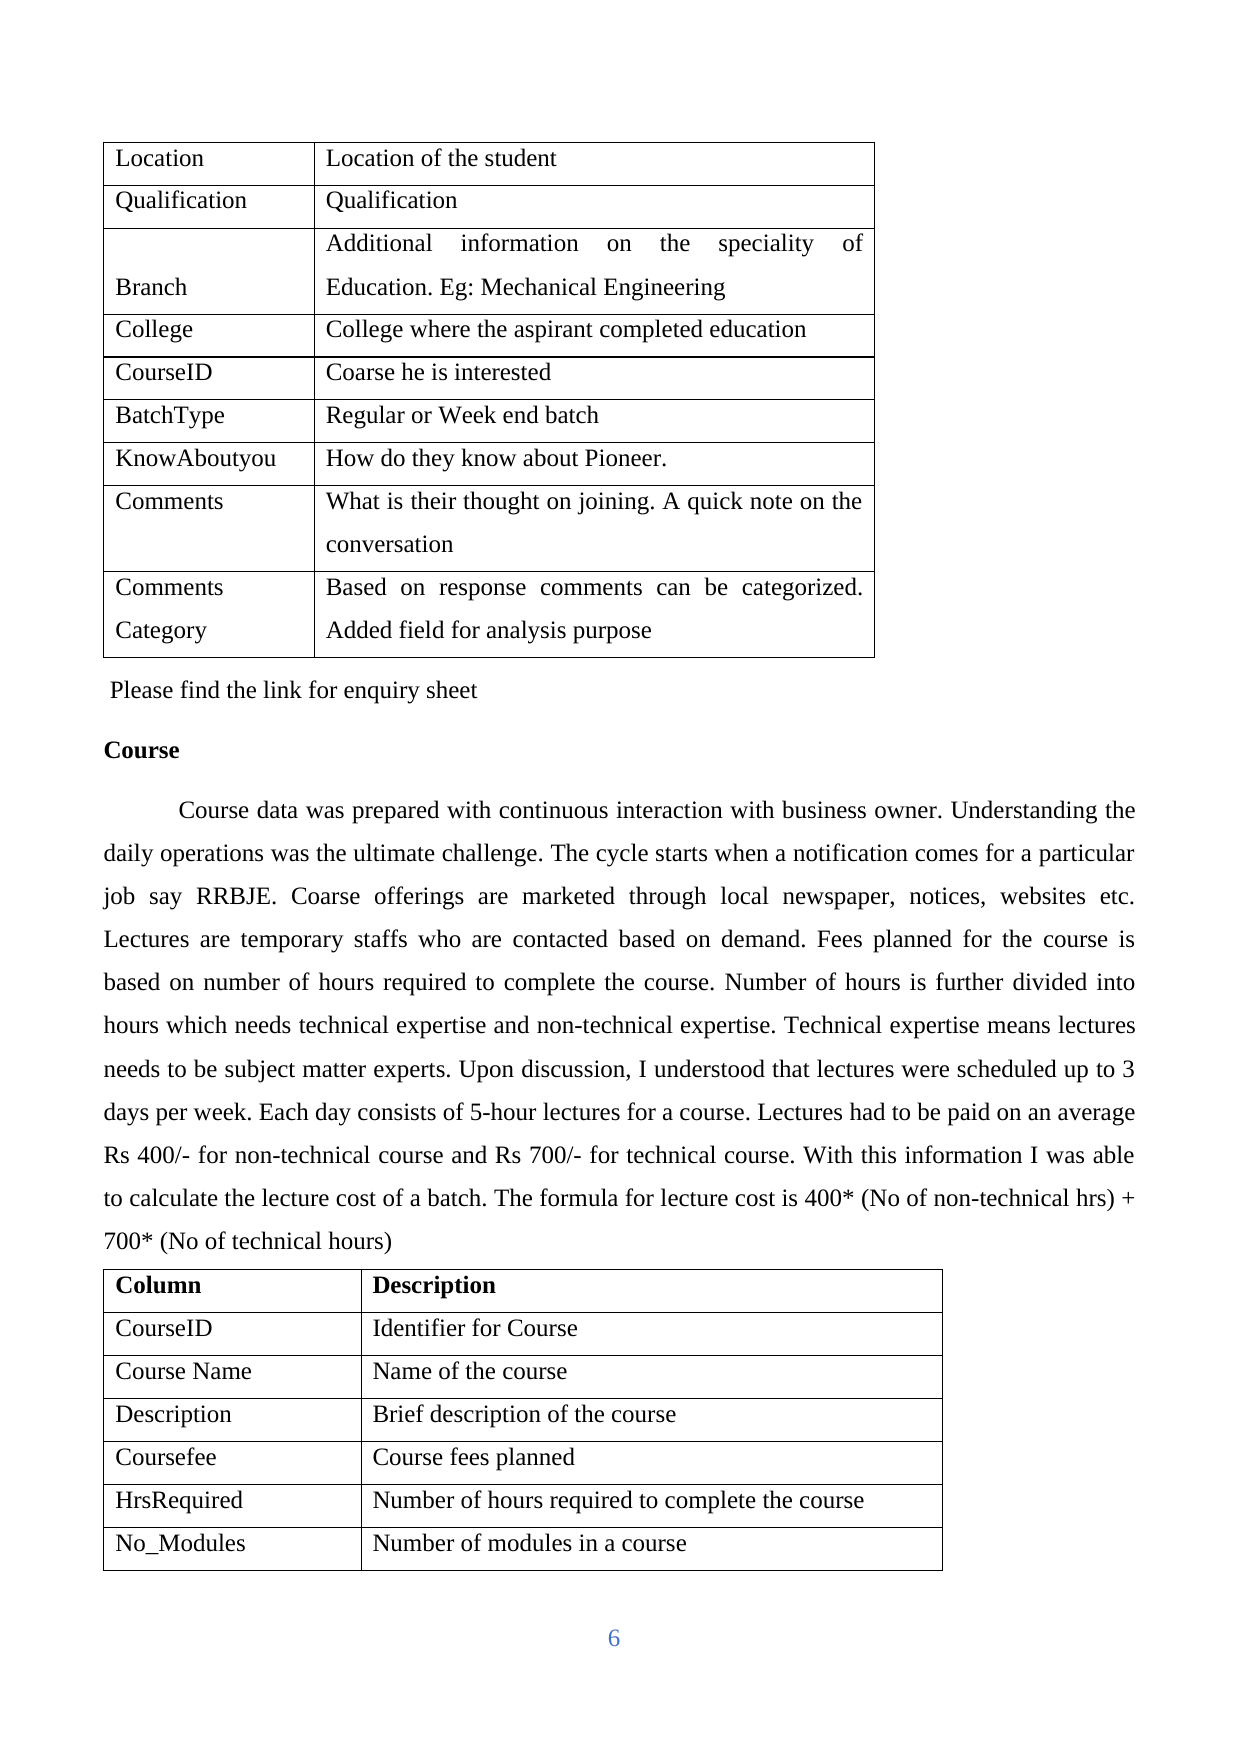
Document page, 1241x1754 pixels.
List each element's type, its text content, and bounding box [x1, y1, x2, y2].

table_cell Description [104, 1399, 361, 1441]
table_cell Course fees planned [362, 1442, 942, 1484]
table_cell Coursefee [104, 1442, 361, 1484]
table_cell KnowAboutyou [104, 443, 314, 485]
table_cell College where the aspirant completed education [315, 315, 874, 356]
table_cell Qualification [315, 186, 874, 227]
table_cell Number of modules in a course [362, 1528, 942, 1570]
table_header Column [104, 1270, 361, 1312]
text Please find the link for enquiry sheet [103, 675, 1137, 704]
table_cell Location of the student [315, 143, 874, 184]
table_cell BatchType [104, 400, 314, 442]
table_cell Course Name [104, 1356, 361, 1398]
table_cell Number of hours required to complete the course [362, 1485, 942, 1527]
table_cell Identifier for Course [362, 1313, 942, 1355]
table_cell Comments [104, 486, 314, 571]
table_cell Comments Category [104, 572, 314, 657]
table_cell Location [104, 143, 314, 184]
table_cell Coarse he is interested [315, 358, 874, 399]
table_cell Regular or Week end batch [315, 400, 874, 442]
table_cell Based on response comments can be categorized. Added field for analysis purpose [315, 572, 874, 657]
table_cell Brief description of the course [362, 1399, 942, 1441]
table_cell What is their thought on joining. A quick note on the conversation [315, 486, 874, 571]
table_cell Additional information on the speciality of Education. Eg: Mechanical Engineering [315, 229, 874, 313]
table_cell CourseID [104, 1313, 361, 1355]
table_cell Branch [104, 229, 314, 313]
text Course data was prepared with continuous interaction with business owner. Understanding the daily operations was the ultimate challenge. The cycle starts when a notification comes for a particular job say RRBJE. Coarse offerings are marketed through local newspaper, notices, websites etc. Lectures are temporary staffs who are contacted based on demand. Fees planned for the course is based on number of hours required to complete the course. Number of hours is further divided into hours which needs technical expertise and non-technical expertise. Technical expertise means lectures needs to be subject matter experts. Upon discussion, I understood that lectures were scheduled up to 3 days per week. Each day consists of 5-hour lectures for a course. Lectures had to be paid on an average Rs 400/- for non-technical course and Rs 700/- for technical course. With this information I was able to calculate the lecture cost of a batch. The formula for lecture cost is 400* (No of non-technical hrs) + 700* (No of technical hours) [103, 795, 1137, 1255]
table_cell Qualification [104, 186, 314, 227]
table_header Description [362, 1270, 942, 1312]
table_cell No_Modules [104, 1528, 361, 1570]
table_cell Name of the course [362, 1356, 942, 1398]
table_cell HrsRequired [104, 1485, 361, 1527]
table_cell How do they know about Pioneer. [315, 443, 874, 485]
text Course [103, 735, 1137, 764]
table_cell CourseID [104, 358, 314, 399]
table_cell College [104, 315, 314, 356]
